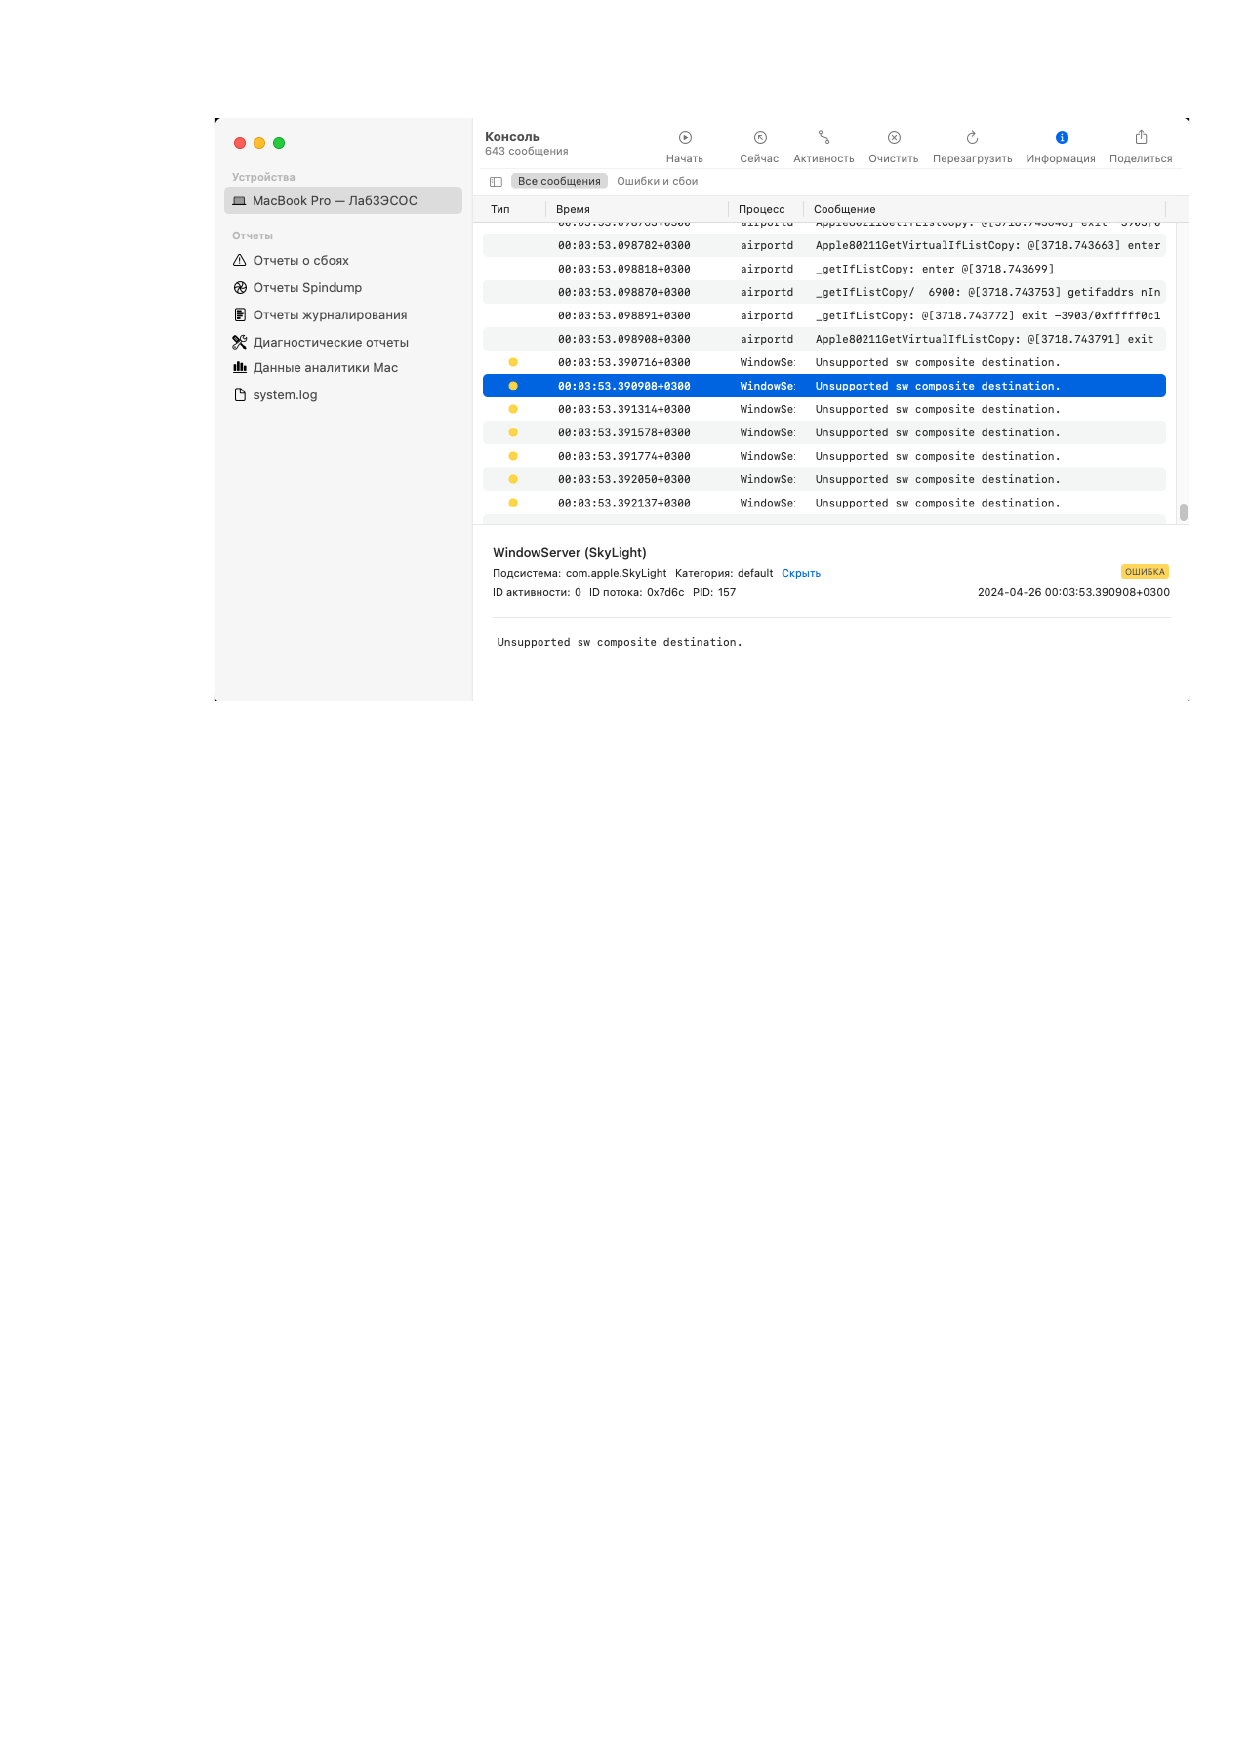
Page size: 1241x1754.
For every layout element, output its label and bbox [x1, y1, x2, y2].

picture [214, 118, 1190, 701]
